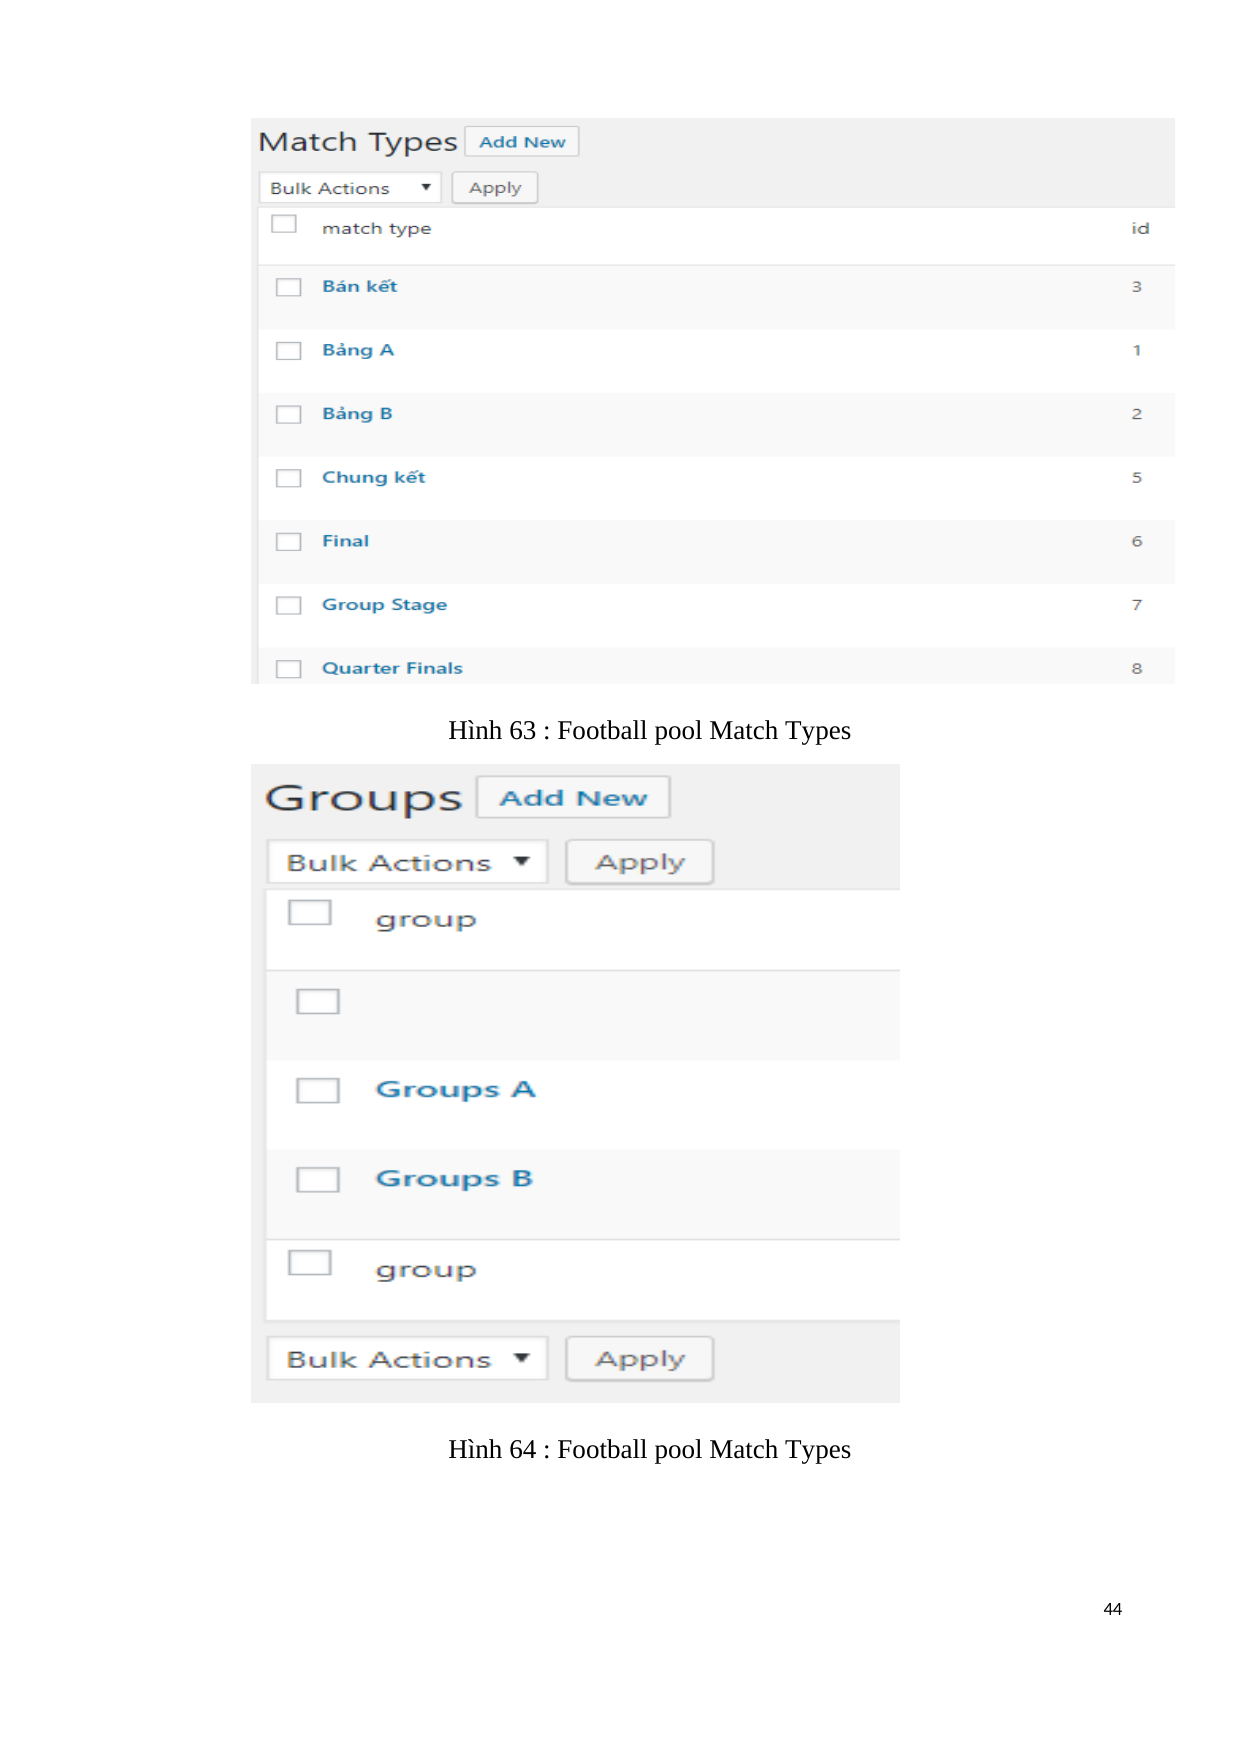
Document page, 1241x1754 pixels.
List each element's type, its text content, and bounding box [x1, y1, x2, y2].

picture [251, 118, 1176, 684]
text Hình 64 : Football pool Match Types [177, 1433, 1122, 1464]
picture [251, 764, 900, 1403]
text Hình 63 : Football pool Match Types [177, 714, 1122, 745]
